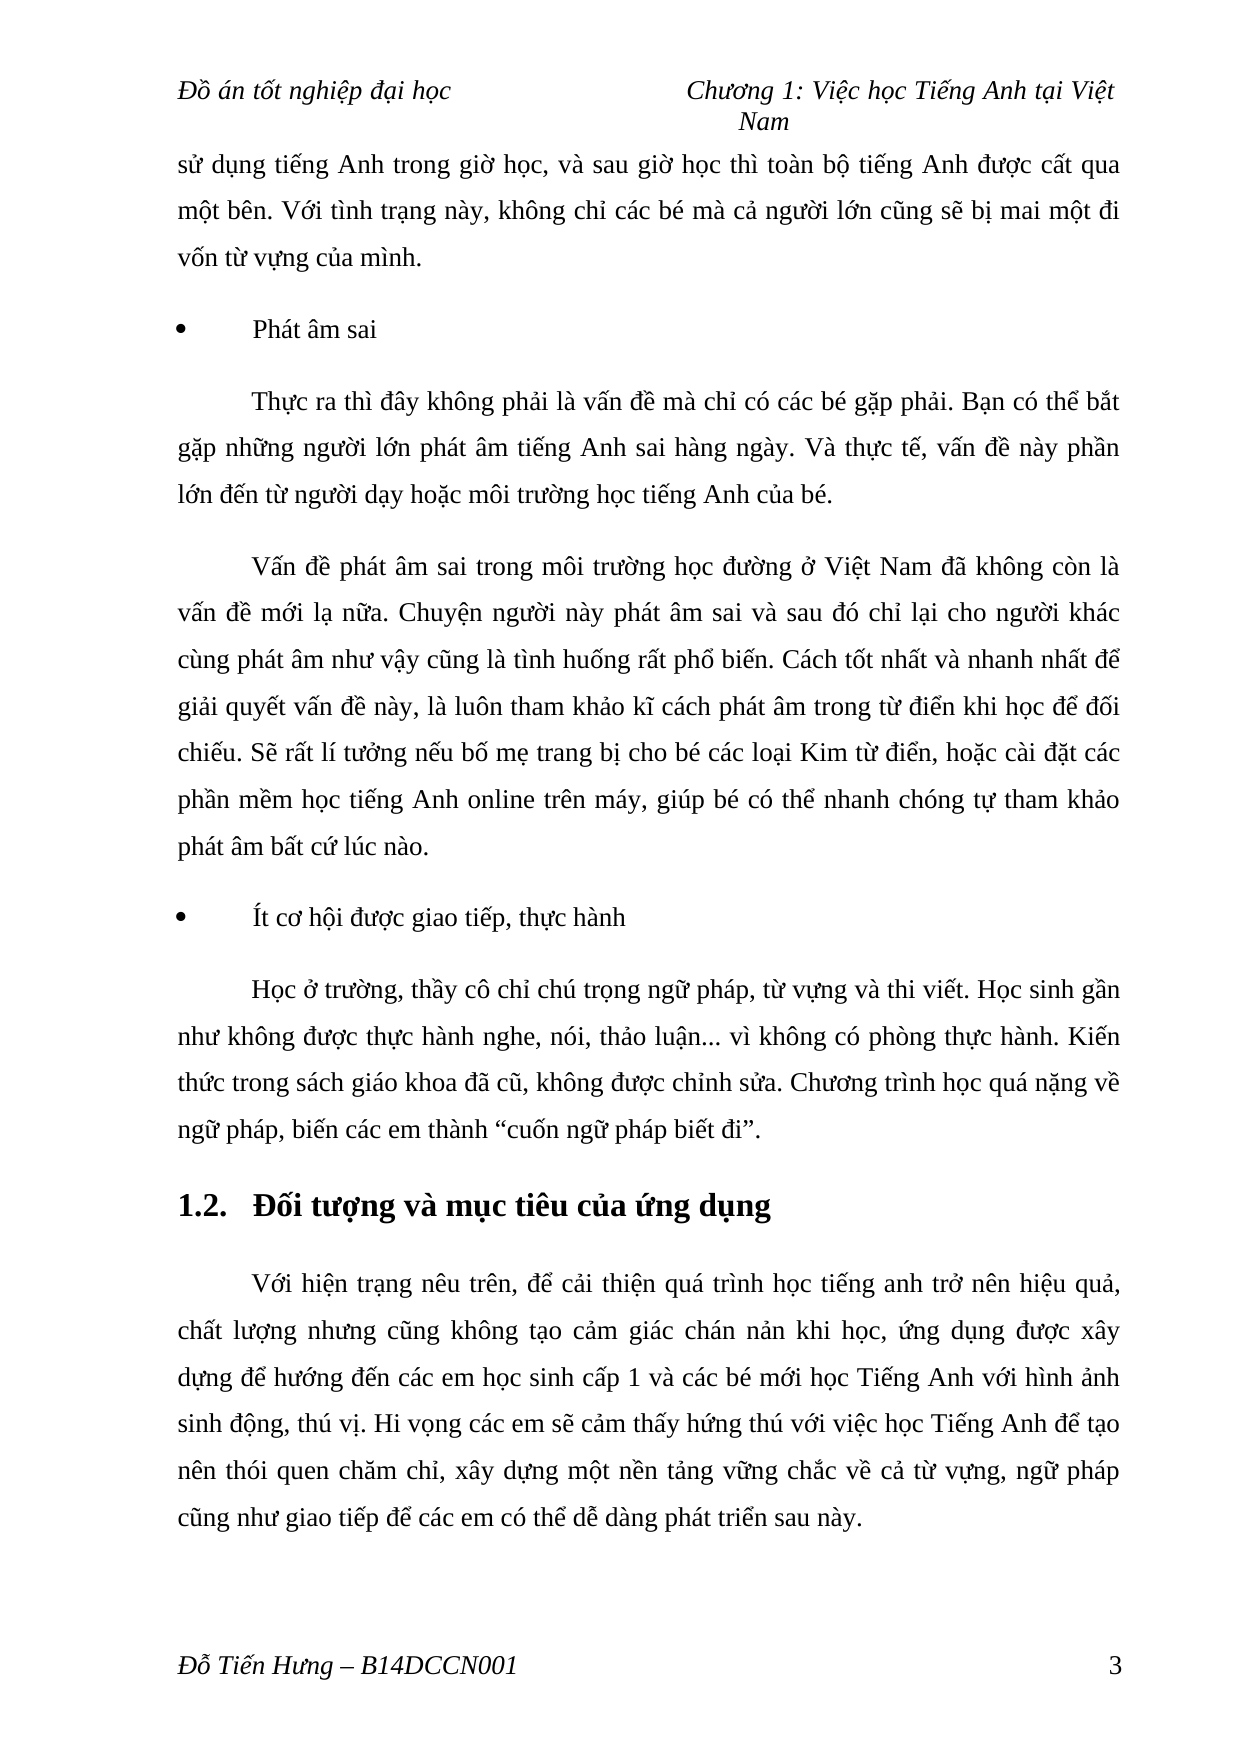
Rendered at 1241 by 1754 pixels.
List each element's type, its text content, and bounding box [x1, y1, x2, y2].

list Đối tượng và mục tiêu của ứng dụng [177, 1185, 1122, 1223]
text Vấn đề phát âm sai trong môi trường học đường ở Việt Nam đã không còn là vấn đề mới lạ nữa. Chuyện người này phát âm sai và sau đó chỉ lại cho người khác cùng phát âm như vậy cũng là tình huống rất phổ biến. Cách tốt nhất và nhanh nhất để giải quyết vấn đề này, là luôn tham khảo kĩ cách phát âm trong từ điển khi học để đối chiếu. Sẽ rất lí tưởng nếu bố mẹ trang bị cho bé các loại Kim từ điển, hoặc cài đặt các phần mềm học tiếng Anh online trên máy, giúp bé có thể nhanh chóng tự tham khảo phát âm bất cứ lúc nào. [177, 549, 1122, 861]
text Thực ra thì đây không phải là vấn đề mà chỉ có các bé gặp phải. Bạn có thể bắt gặp những người lớn phát âm tiếng Anh sai hàng ngày. Và thực tế, vấn đề này phần lớn đến từ người dạy hoặc môi trường học tiếng Anh của bé. [177, 384, 1122, 509]
text Với hiện trạng nêu trên, để cải thiện quá trình học tiếng anh trở nên hiệu quả, chất lượng nhưng cũng không tạo cảm giác chán nản khi học, ứng dụng được xây dựng để hướng đến các em học sinh cấp 1 và các bé mới học Tiếng Anh với hình ảnh sinh động, thú vị. Hi vọng các em sẽ cảm thấy hứng thú với việc học Tiếng Anh để tạo nên thói quen chăm chỉ, xây dựng một nền tảng vững chắc về cả từ vựng, ngữ pháp cũng như giao tiếp để các em có thể dễ dàng phát triển sau này. [177, 1267, 1122, 1532]
list Ít cơ hội được giao tiếp, thực hành [176, 901, 1122, 932]
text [177, 148, 1122, 272]
text Học ở trường, thầy cô chỉ chú trọng ngữ pháp, từ vựng và thi viết. Học sinh gần như không được thực hành nghe, nói, thảo luận... vì không có phòng thực hành. Kiến thức trong sách giáo khoa đã cũ, không được chỉnh sửa. Chương trình học quá nặng về ngữ pháp, biến các em thành “cuốn ngữ pháp biết đi”. [177, 973, 1122, 1144]
list Phát âm sai [176, 313, 1122, 344]
